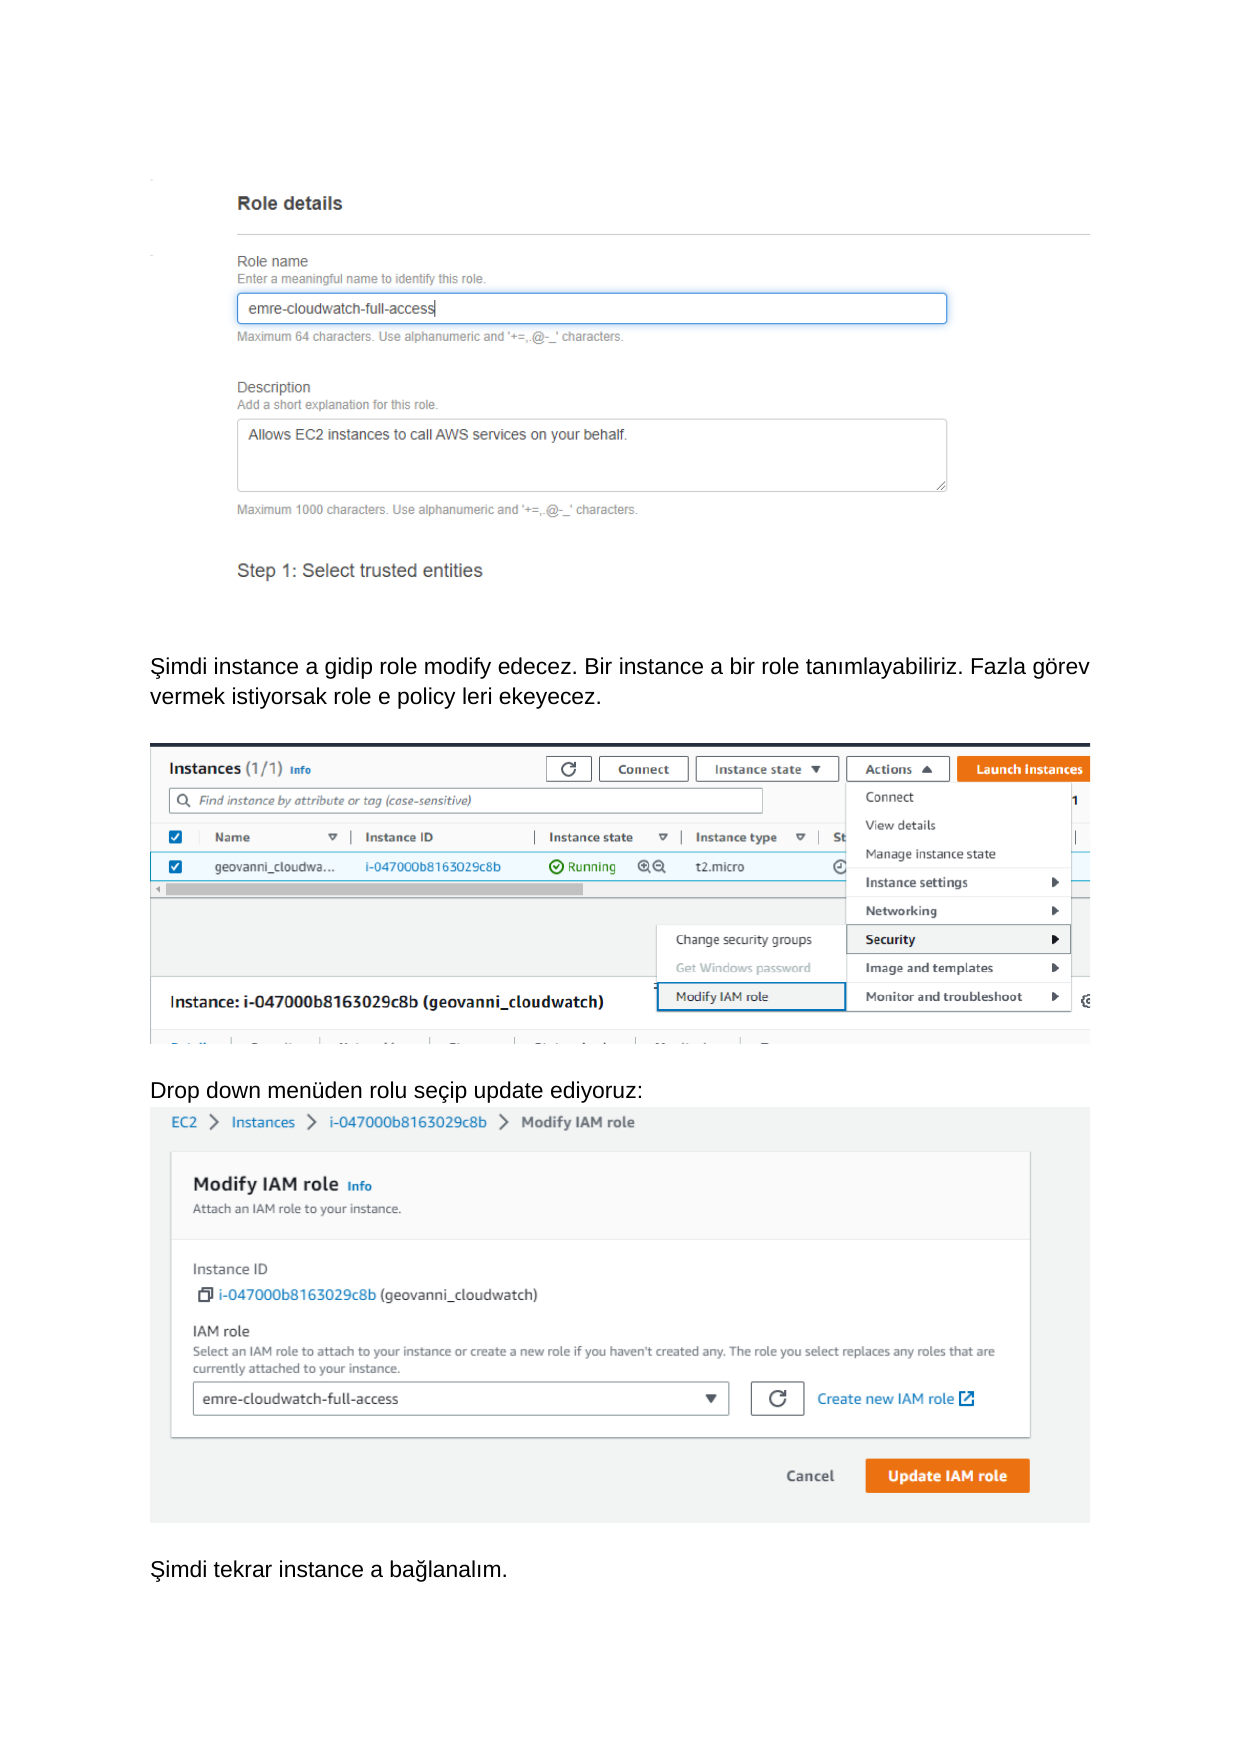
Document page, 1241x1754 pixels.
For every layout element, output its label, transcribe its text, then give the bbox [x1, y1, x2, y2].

text Drop down menüden rolu seçip update ediyoruz: [150, 1077, 1090, 1104]
picture [150, 743, 1091, 1044]
text Şimdi instance a gidip role modify edecez. Bir instance a bir role tanımlayabiliriz. Fazla görev vermek istiyorsak role e policy leri ekeyecez. [150, 653, 1090, 709]
text Şimdi tekrar instance a bağlanalım. [150, 1556, 1090, 1583]
picture [150, 150, 1091, 619]
picture [150, 1107, 1091, 1523]
